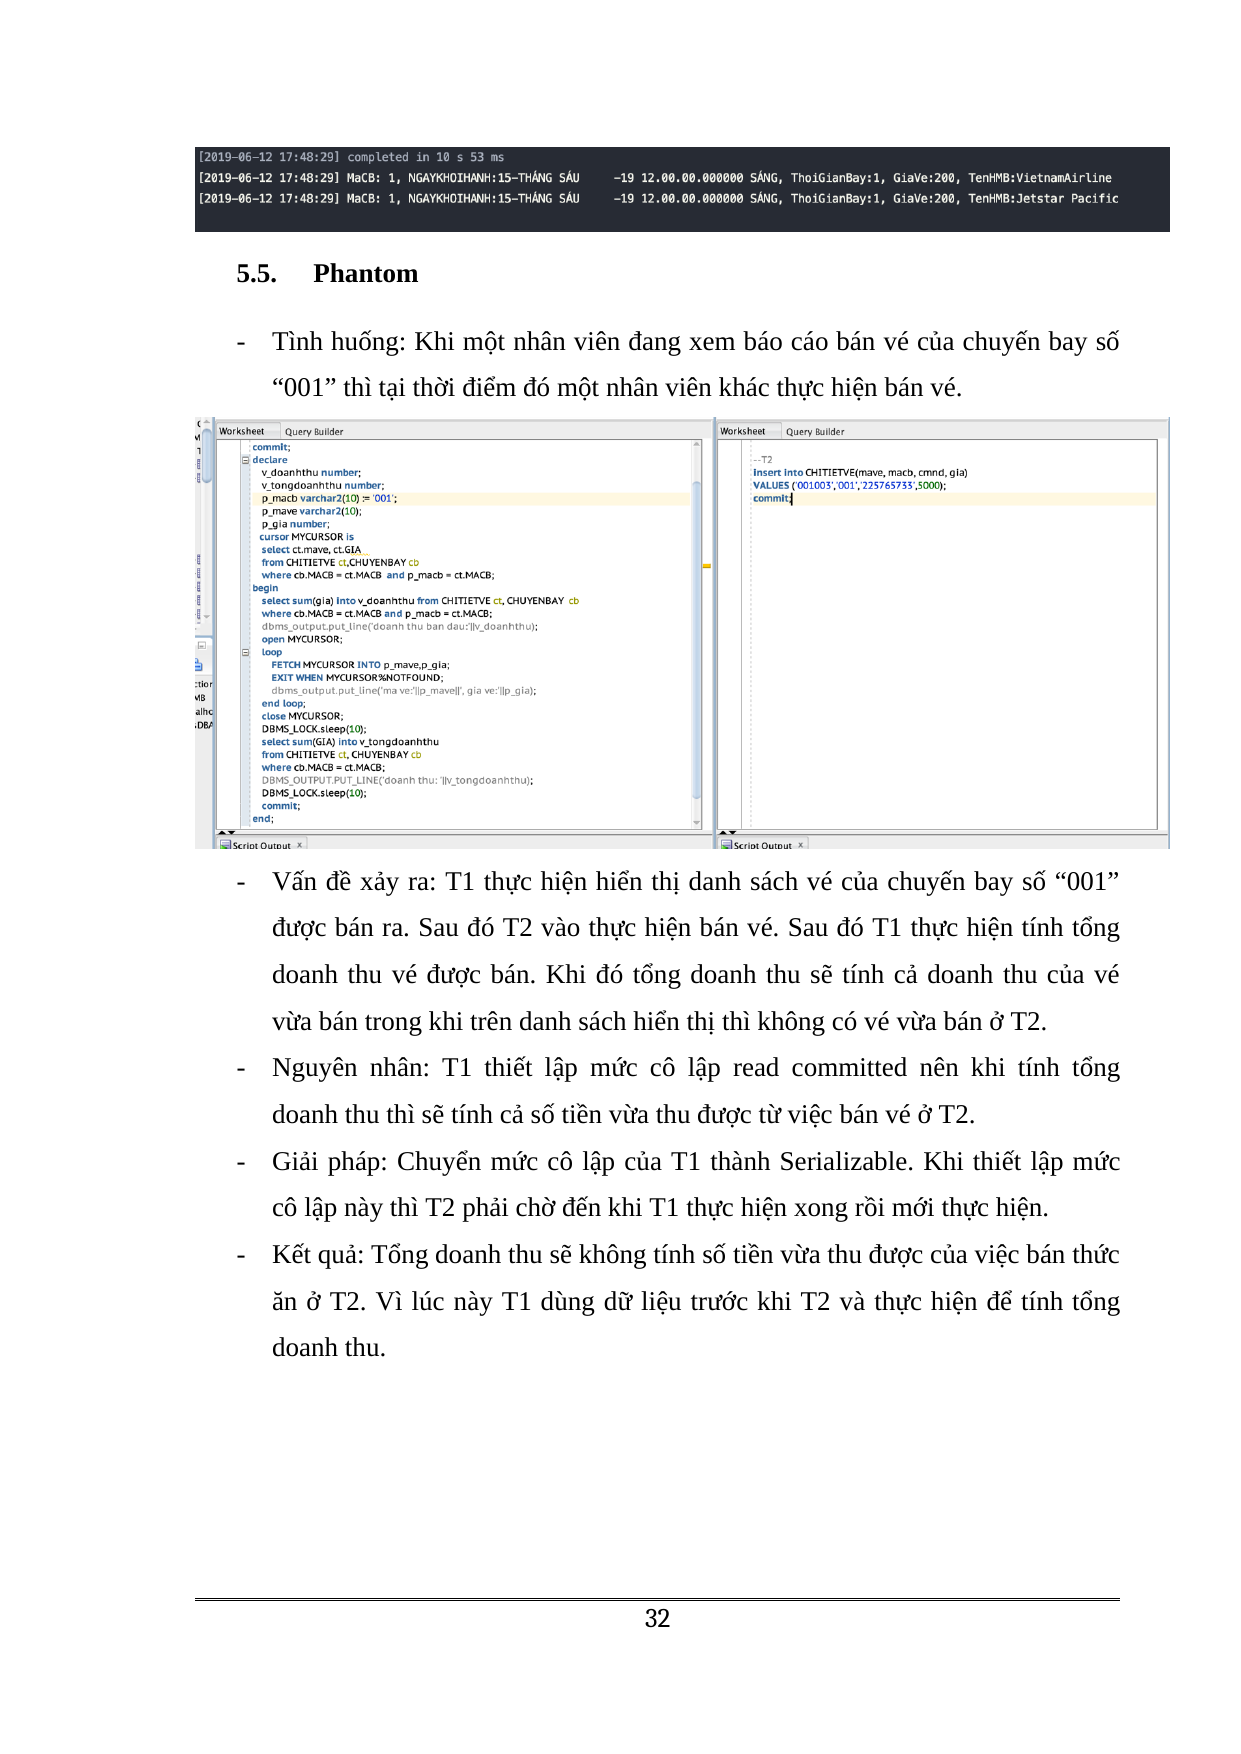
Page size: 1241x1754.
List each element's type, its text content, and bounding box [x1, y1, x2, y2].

list Giải pháp: Chuyển mức cô lập của T1 thành Serializable. Khi thiết lập mức cô lập này thì T2 phải chờ đến khi T1 thực hiện xong rồi mới thực hiện. [236, 1144, 1120, 1222]
list Tình huống: Khi một nhân viên đang xem báo cáo bán vé của chuyến bay số “001” thì tại thời điểm đó một nhân viên khác thực hiện bán vé. [236, 324, 1120, 402]
list Vấn đề xảy ra: T1 thực hiện hiển thị danh sách vé của chuyến bay số “001” được bán ra. Sau đó T2 vào thực hiện bán vé. Sau đó T1 thực hiện tính tổng doanh thu vé được bán. Khi đó tổng doanh thu sẽ tính cả doanh thu của vé vừa bán trong khi trên danh sách hiển thị thì không có vé vừa bán ở T2. [236, 864, 1120, 1036]
list Nguyên nhân: T1 thiết lập mức cô lập read committed nên khi tính tổng doanh thu thì sẽ tính cả số tiền vừa thu được từ việc bán vé ở T2. [236, 1051, 1120, 1129]
picture [195, 417, 1170, 849]
picture [195, 147, 1170, 232]
list Kết quả: Tổng doanh thu sẽ không tính số tiền vừa thu được của việc bán thức ăn ở T2. Vì lúc này T1 dùng dữ liệu trước khi T2 và thực hiện để tính tổng doanh thu. [236, 1238, 1120, 1362]
subtitle Phantom [236, 257, 1120, 288]
